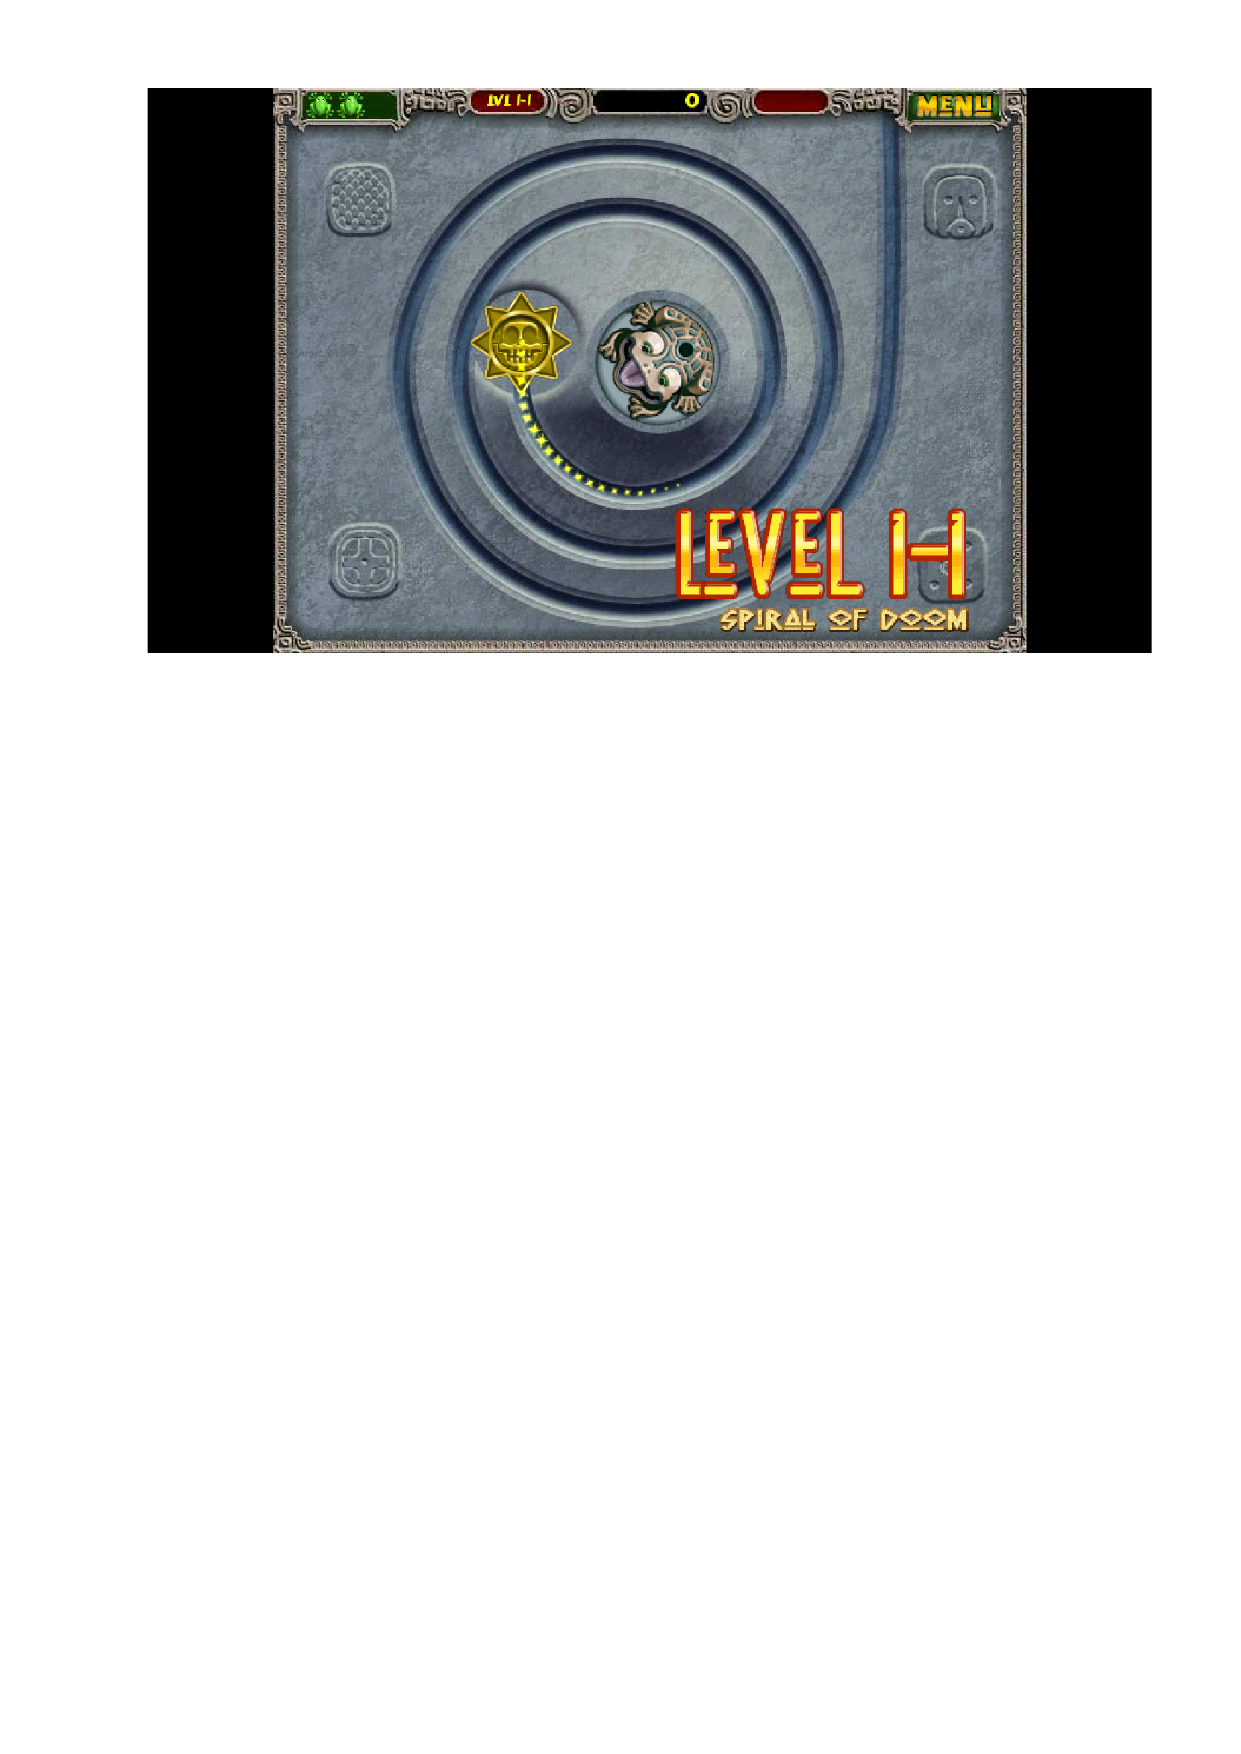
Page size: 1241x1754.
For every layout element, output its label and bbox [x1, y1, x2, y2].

picture [147, 88, 1152, 653]
